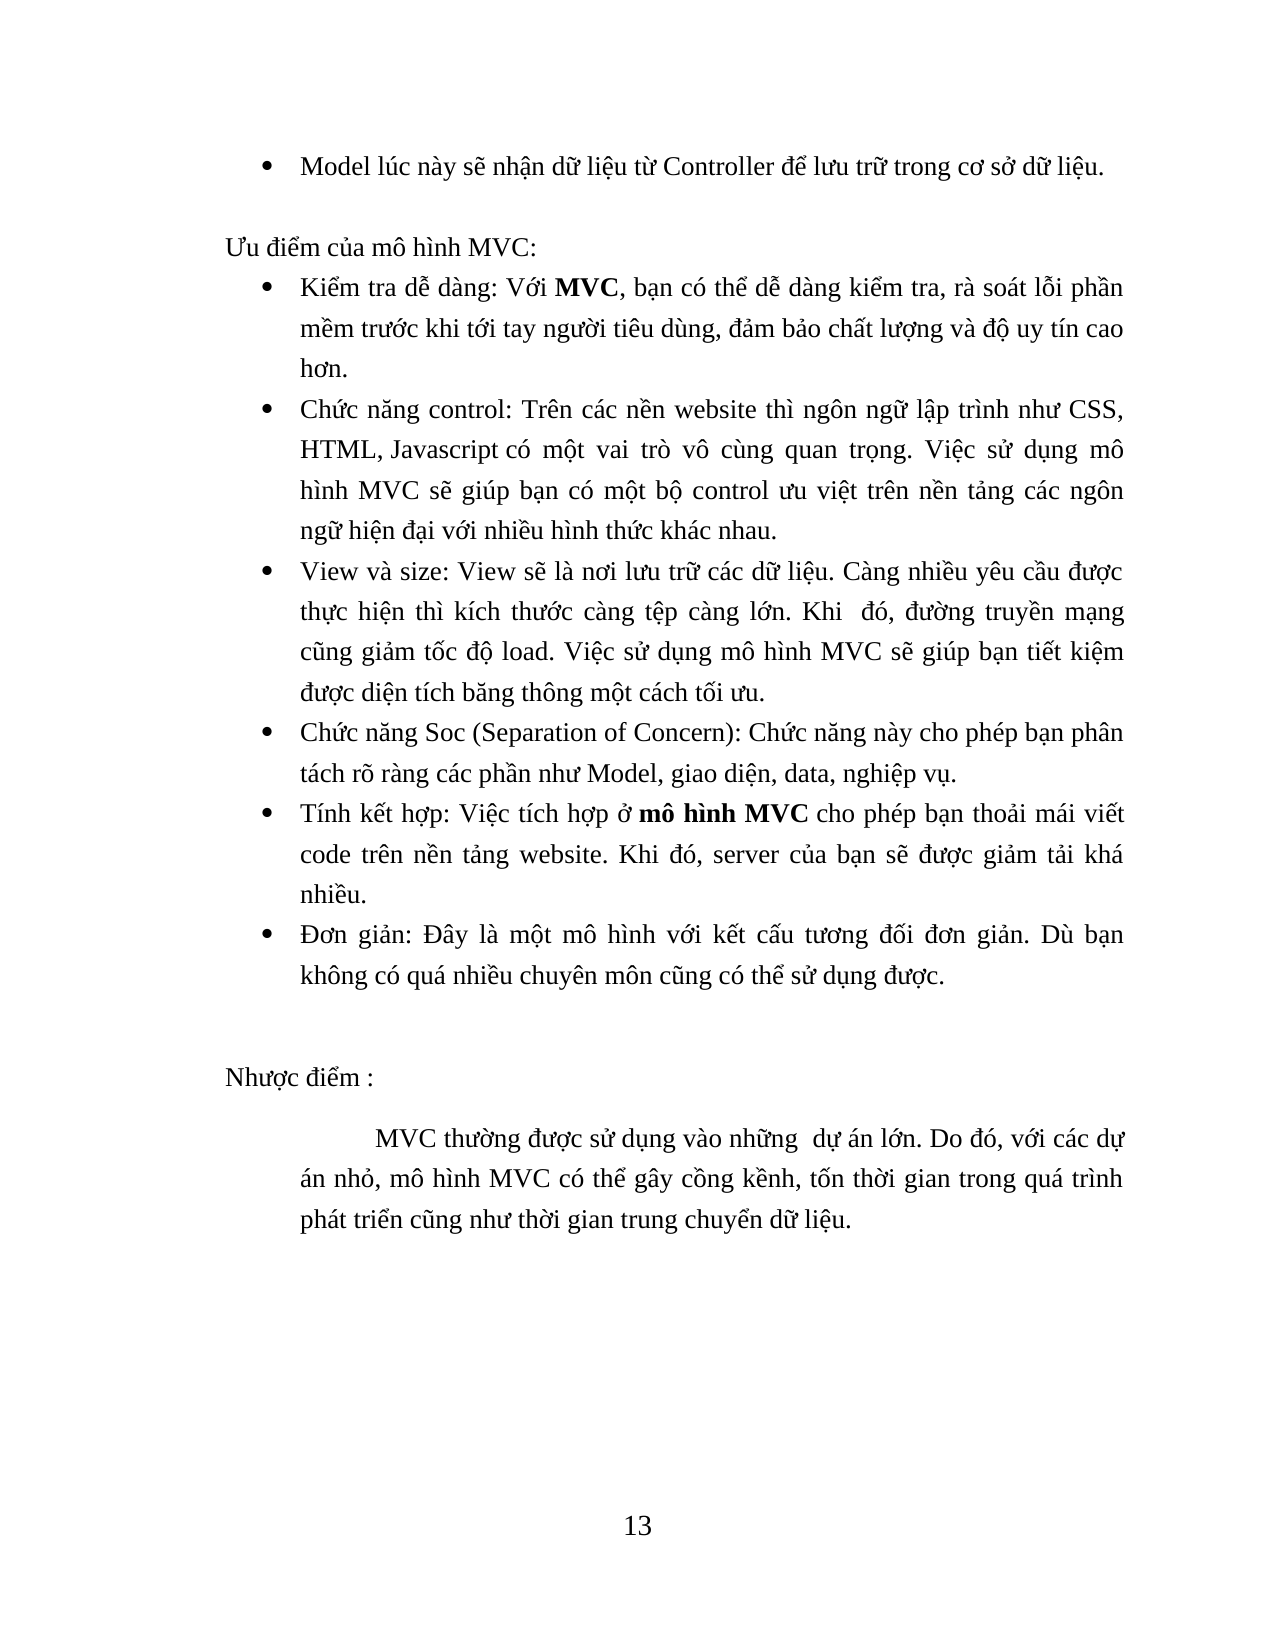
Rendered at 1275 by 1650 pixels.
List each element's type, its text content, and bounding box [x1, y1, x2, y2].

text MVC thường được sử dụng vào những dự án lớn. Do đó, với các dự án nhỏ, mô hình MVC có thể gây cồng kềnh, tốn thời gian trong quá trình phát triển cũng như thời gian trung chuyển dữ liệu. [300, 1122, 1125, 1234]
list Tính kết hợp: Việc tích hợp ở mô hình MVC cho phép bạn thoải mái viết code trên nền tảng website. Khi đó, server của bạn sẽ được giảm tải khá nhiều. [262, 797, 1125, 909]
list Chức năng Soc (Separation of Concern): Chức năng này cho phép bạn phân tách rõ ràng các phần như Model, giao diện, data, nghiệp vụ. [262, 716, 1125, 788]
text Nhược điểm : [225, 1061, 1125, 1092]
list Chức năng control: Trên các nền website thì ngôn ngữ lập trình như CSS, HTML, Javascript có một vai trò vô cùng quan trọng. Việc sử dụng mô hình MVC sẽ giúp bạn có một bộ control ưu việt trên nền tảng các ngôn ngữ hiện đại với nhiều hình thức khác nhau. [262, 393, 1125, 545]
list Kiểm tra dễ dàng: Với MVC, bạn có thể dễ dàng kiểm tra, rà soát lỗi phần mềm trước khi tới tay người tiêu dùng, đảm bảo chất lượng và độ uy tín cao hơn. [262, 271, 1125, 383]
text Ưu điểm của mô hình MVC: [225, 231, 1125, 262]
list Đơn giản: Đây là một mô hình với kết cấu tương đối đơn giản. Dù bạn không có quá nhiều chuyên môn cũng có thể sử dụng được. [262, 919, 1125, 990]
list Model lúc này sẽ nhận dữ liệu từ Controller để lưu trữ trong cơ sở dữ liệu. [262, 150, 1125, 181]
list View và size: View sẽ là nơi lưu trữ các dữ liệu. Càng nhiều yêu cầu được thực hiện thì kích thước càng tệp càng lớn. Khi đó, đường truyền mạng cũng giảm tốc độ load. Việc sử dụng mô hình MVC sẽ giúp bạn tiết kiệm được diện tích băng thông một cách tối ưu. [262, 554, 1125, 707]
